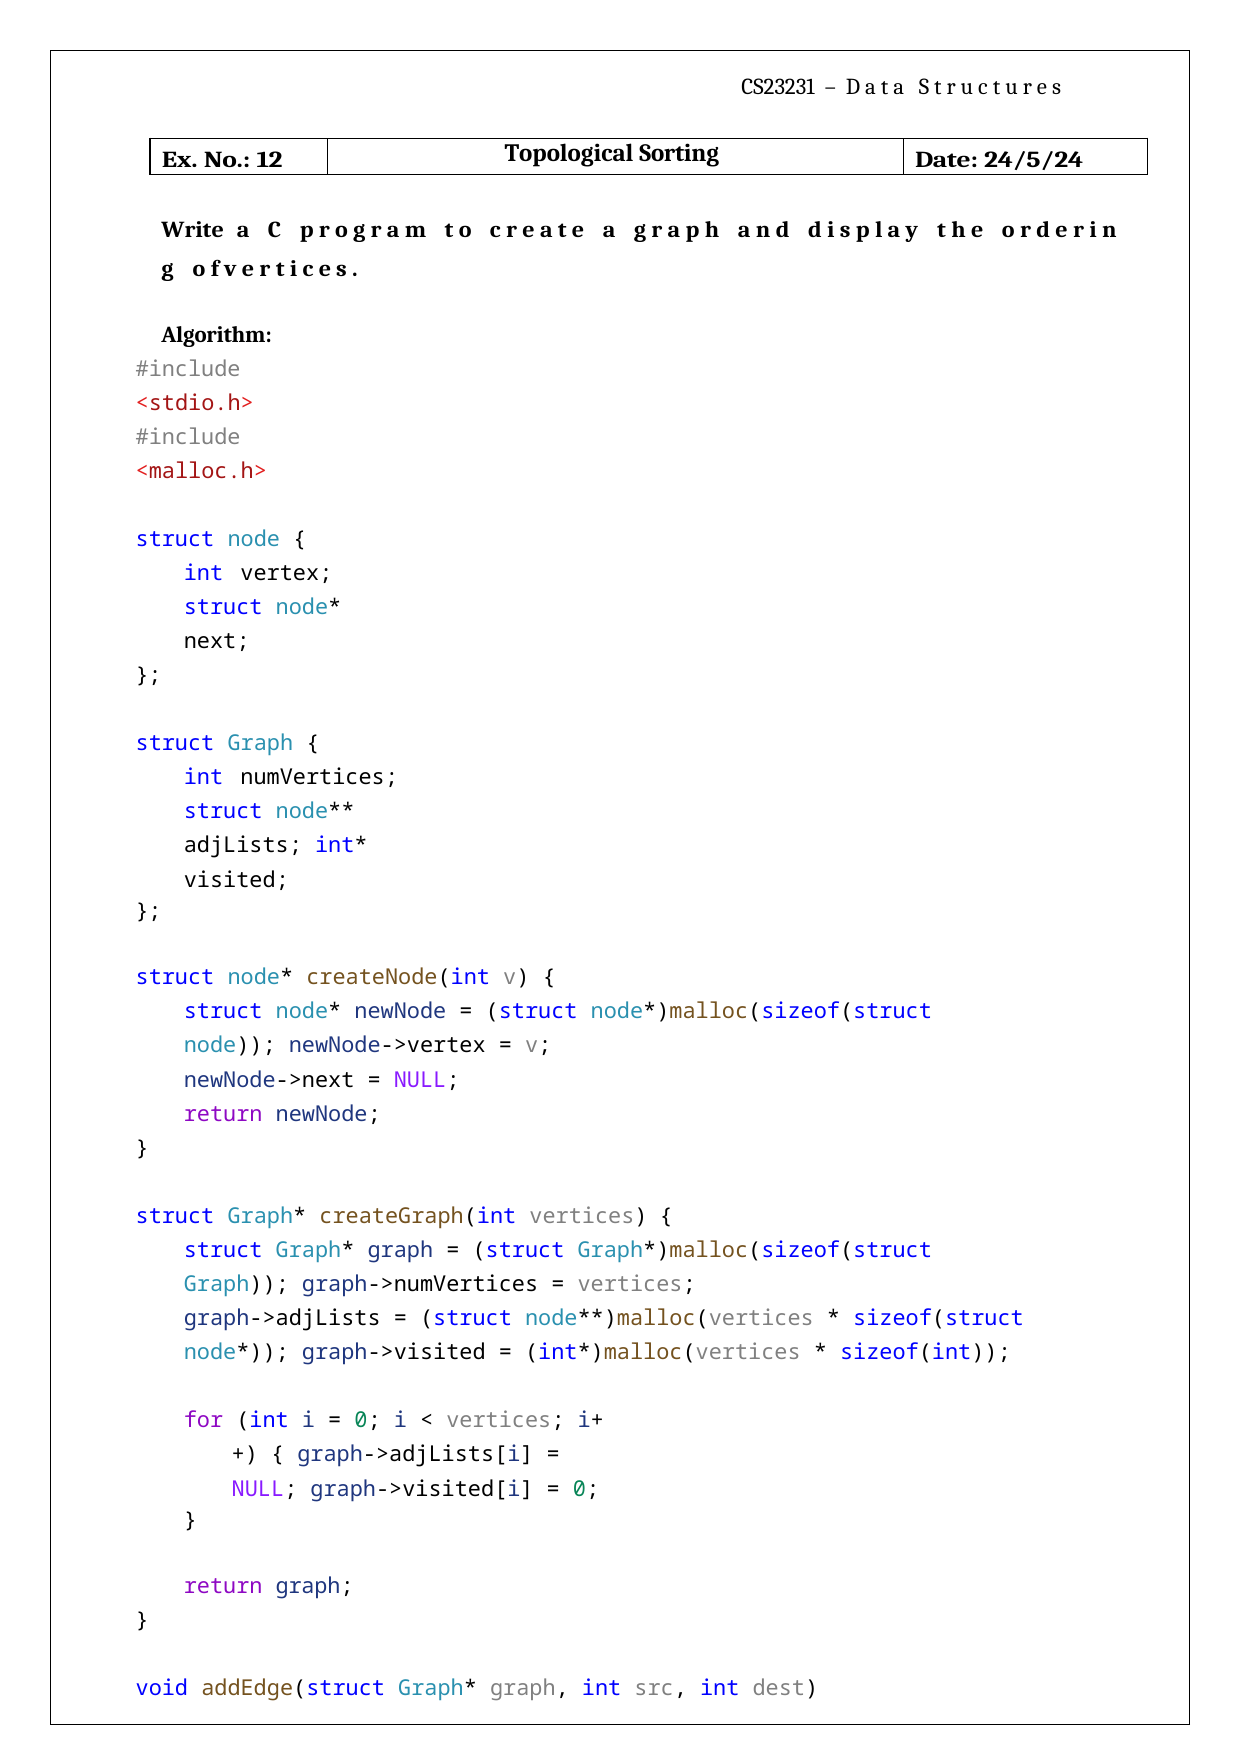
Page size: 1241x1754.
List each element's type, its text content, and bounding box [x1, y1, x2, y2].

text }; [135, 898, 1159, 923]
text int numVertices; struct node** adjLists; int* visited; [183, 761, 460, 893]
table_header Topological Sorting [328, 139, 903, 174]
text struct node* createNode(int v) { [135, 961, 1159, 991]
text newNode->next = NULL; return newNode; [183, 1064, 472, 1128]
text struct Graph* graph = (struct Graph*)malloc(sizeof(struct Graph)); graph->numVertices = vertices; [183, 1234, 977, 1298]
text for (int i = 0; i < vertices; i++) { graph->adjLists[i] = NULL; graph->visited[i] = 0; [183, 1404, 617, 1502]
text struct Graph* createGraph(int vertices) { [135, 1200, 1159, 1230]
text } [183, 1507, 1159, 1532]
text Algorithm: #include <stdio.h> #include <malloc.h> [135, 322, 366, 485]
text graph->adjLists = (struct node**)malloc(vertices * sizeof(struct node*)); graph->visited = (int*)malloc(vertices * sizeof(int)); [183, 1302, 1062, 1366]
text int vertex; struct node* next; [183, 557, 400, 655]
text struct node* newNode = (struct node*)malloc(sizeof(struct node)); newNode->vertex = v; [183, 995, 965, 1059]
text struct Graph { [135, 727, 1159, 757]
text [135, 1672, 830, 1702]
table_header Ex. No.: 12 [151, 139, 327, 174]
text } [135, 1604, 1159, 1634]
text Write a C p r o g r a m t o c r e a t e a g r a p h a n d d i s p l a y t h e o r d e r i n g o f v e r t i c e s . [161, 217, 1133, 283]
table_header Date: 24/5/24 [904, 139, 1147, 174]
text }; [135, 659, 1159, 689]
text struct node { [135, 523, 1159, 553]
text } [135, 1132, 1159, 1162]
text return graph; [183, 1570, 1159, 1600]
